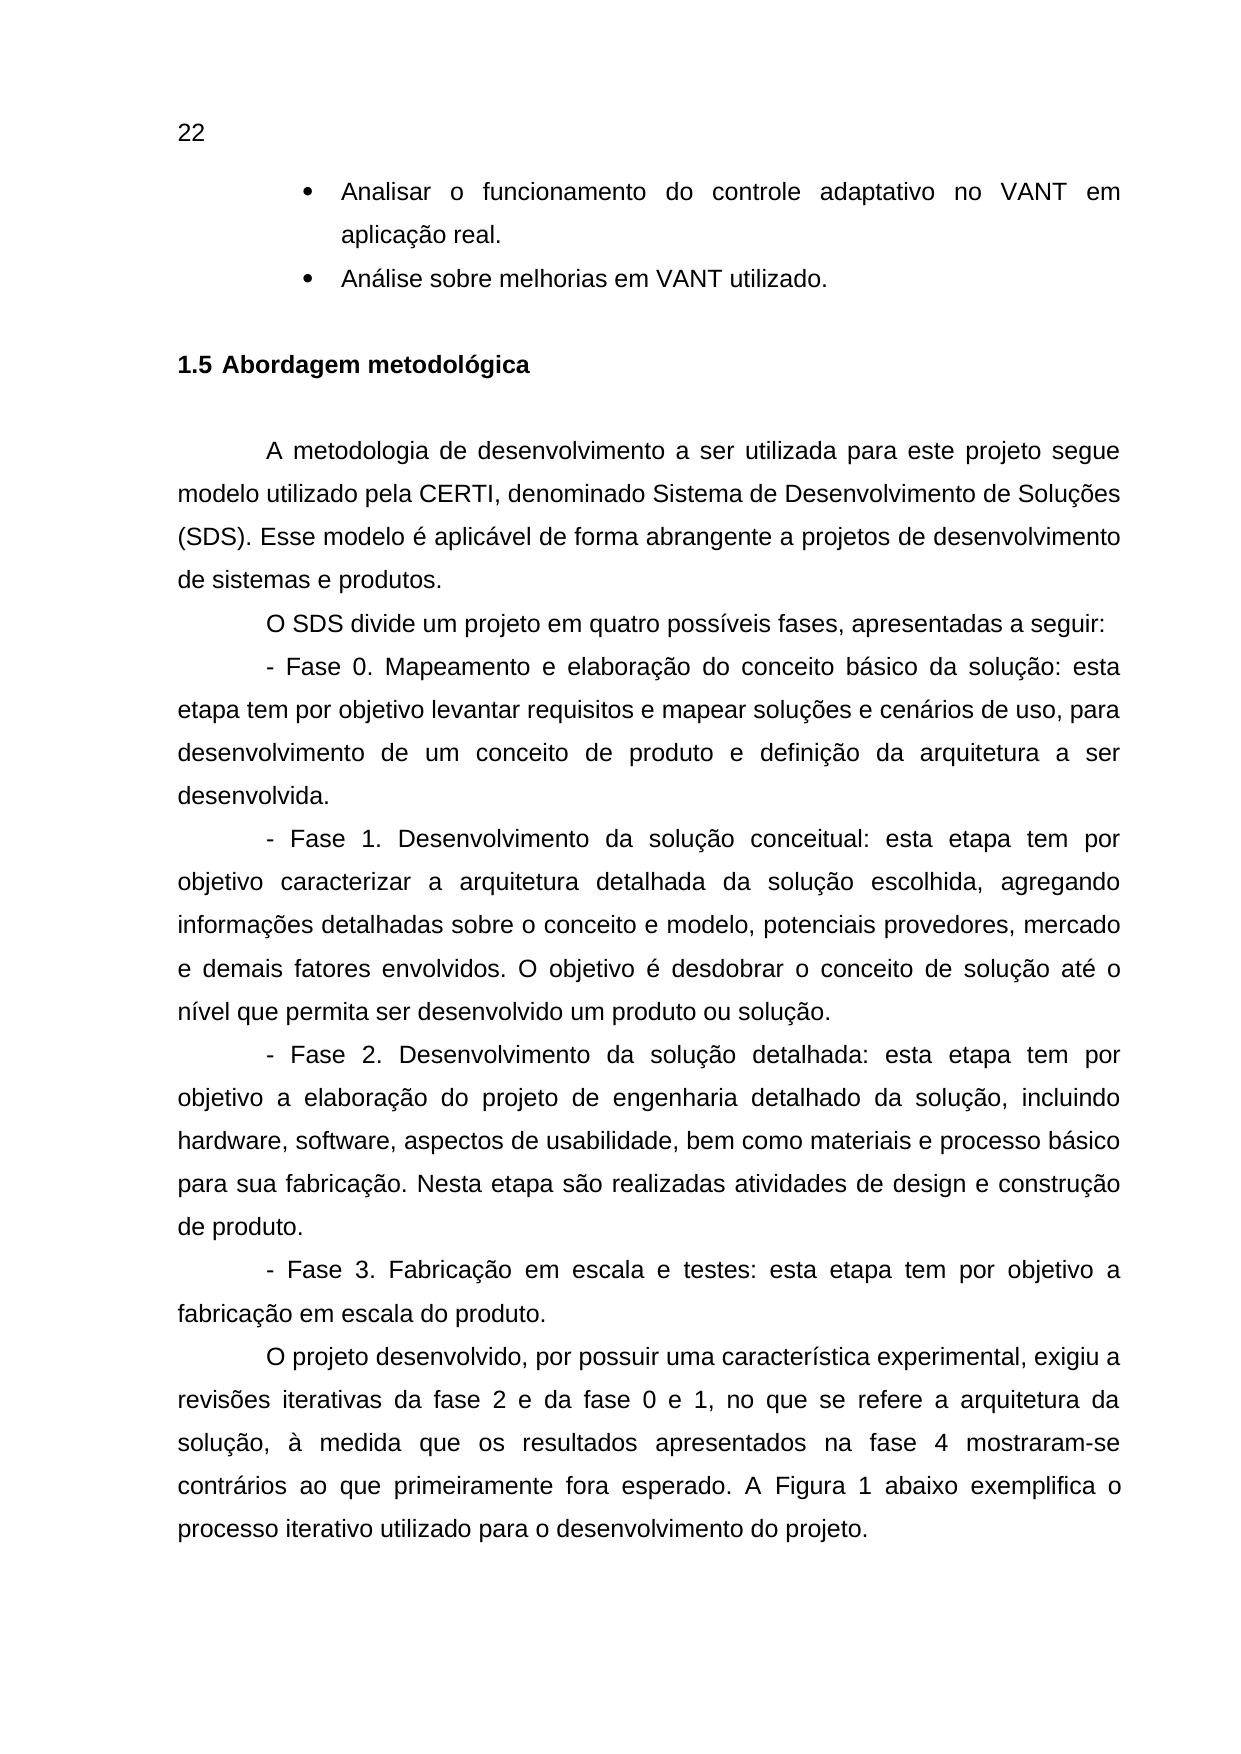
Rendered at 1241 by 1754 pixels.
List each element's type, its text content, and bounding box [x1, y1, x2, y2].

text - Fase 3. Fabricação em escala e testes: esta etapa tem por objetivo a fabricação em escala do produto. [177, 1256, 1122, 1327]
subtitle Abordagem metodológica [177, 350, 1122, 379]
text A metodologia de desenvolvimento a ser utilizada para este projeto segue modelo utilizado pela CERTI, denominado Sistema de Desenvolvimento de Soluções (SDS). Esse modelo é aplicável de forma abrangente a projetos de desenvolvimento de sistemas e produtos. [177, 436, 1122, 594]
text - Fase 2. Desenvolvimento da solução detalhada: esta etapa tem por objetivo a elaboração do projeto de engenharia detalhado da solução, incluindo hardware, software, aspectos de usabilidade, bem como materiais e processo básico para sua fabricação. Nesta etapa são realizadas atividades de design e construção de produto. [177, 1040, 1122, 1241]
text O SDS divide um projeto em quatro possíveis fases, apresentadas a seguir: [177, 609, 1122, 637]
list Análise sobre melhorias em VANT utilizado. [303, 263, 1122, 292]
text - Fase 0. Mapeamento e elaboração do conceito básico da solução: esta etapa tem por objetivo levantar requisitos e mapear soluções e cenários de uso, para desenvolvimento de um conceito de produto e definição da arquitetura a ser desenvolvida. [177, 652, 1122, 810]
text O projeto desenvolvido, por possuir uma característica experimental, exigiu a revisões iterativas da fase 2 e da fase 0 e 1, no que se refere a arquitetura da solução, à medida que os resultados apresentados na fase 4 mostraram-se contrários ao que primeiramente fora esperado. A figura 1 abaixo exemplifica o processo iterativo utilizado para o desenvolvimento do projeto. [177, 1342, 1122, 1543]
list Analisar o funcionamento do controle adaptativo no VANT em aplicação real. [303, 177, 1122, 249]
text - Fase 1. Desenvolvimento da solução conceitual: esta etapa tem por objetivo caracterizar a arquitetura detalhada da solução escolhida, agregando informações detalhadas sobre o conceito e modelo, potenciais provedores, mercado e demais fatores envolvidos. O objetivo é desdobrar o conceito de solução até o nível que permita ser desenvolvido um produto ou solução. [177, 824, 1122, 1026]
